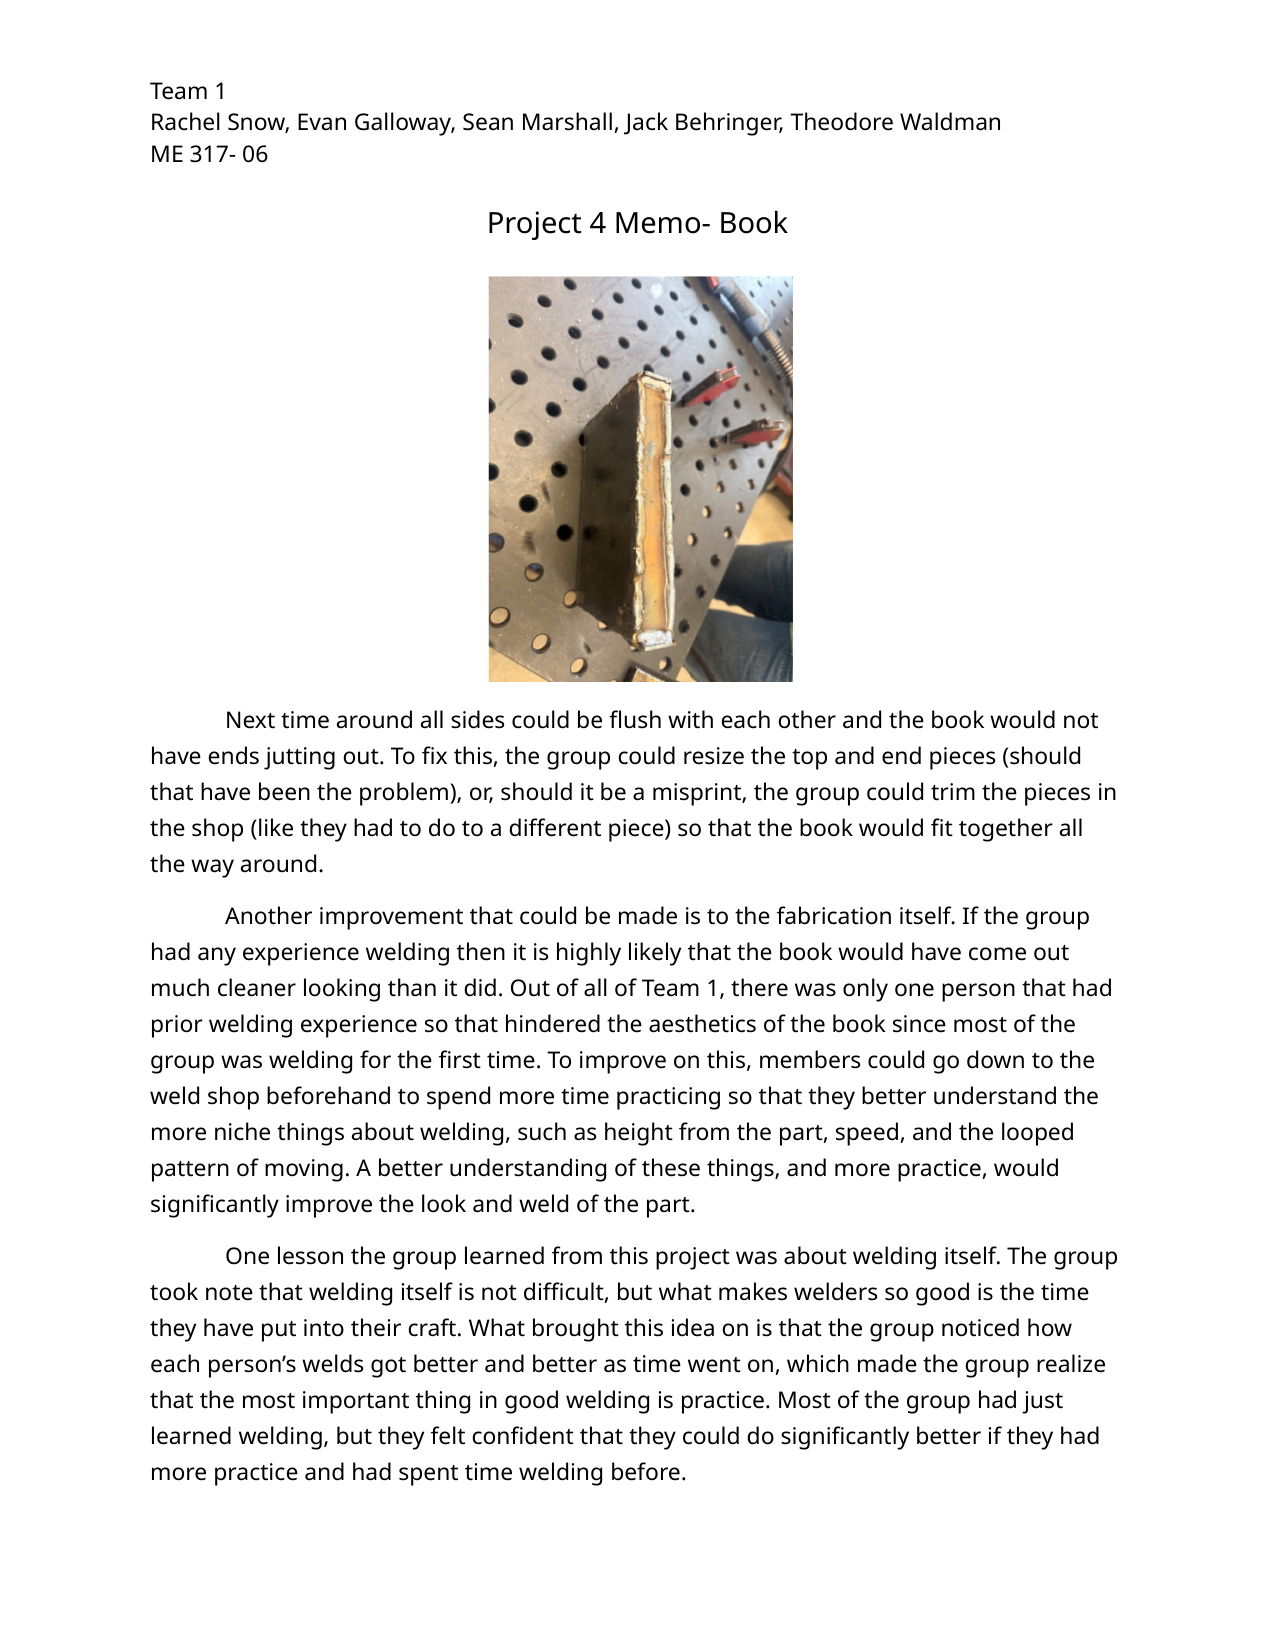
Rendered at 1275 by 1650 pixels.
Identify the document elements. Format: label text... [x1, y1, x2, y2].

picture [489, 277, 793, 682]
text One lesson the group learned from this project was about welding itself. The group took note that welding itself is not difficult, but what makes welders so good is the time they have put into their craft. What brought this idea on is that the group noticed how each person’s welds got better and better as time went on, which made the group realize that the most important thing in good welding is practice. Most of the group had just learned welding, but they felt confident that they could do significantly better if they had more practice and had spent time welding before. [150, 1240, 1125, 1487]
text Next time around all sides could be flush with each other and the book would not have ends jutting out. To fix this, the group could resize the top and end pieces (should that have been the problem), or, should it be a misprint, the group could trim the pieces in the shop (like they had to do to a different piece) so that the book would fit together all the way around. [150, 704, 1125, 879]
text Another improvement that could be made is to the fabrication itself. If the group had any experience welding then it is highly likely that the book would have come out much cleaner looking than it did. Out of all of Team 1, there was only one person that had prior welding experience so that hindered the aesthetics of the book since most of the group was welding for the first time. To improve on this, members could go down to the weld shop beforehand to spend more time practicing so that they better understand the more niche things about welding, such as height from the part, speed, and the looped pattern of moving. A better understanding of these things, and more practice, would significantly improve the look and weld of the part. [150, 900, 1125, 1219]
